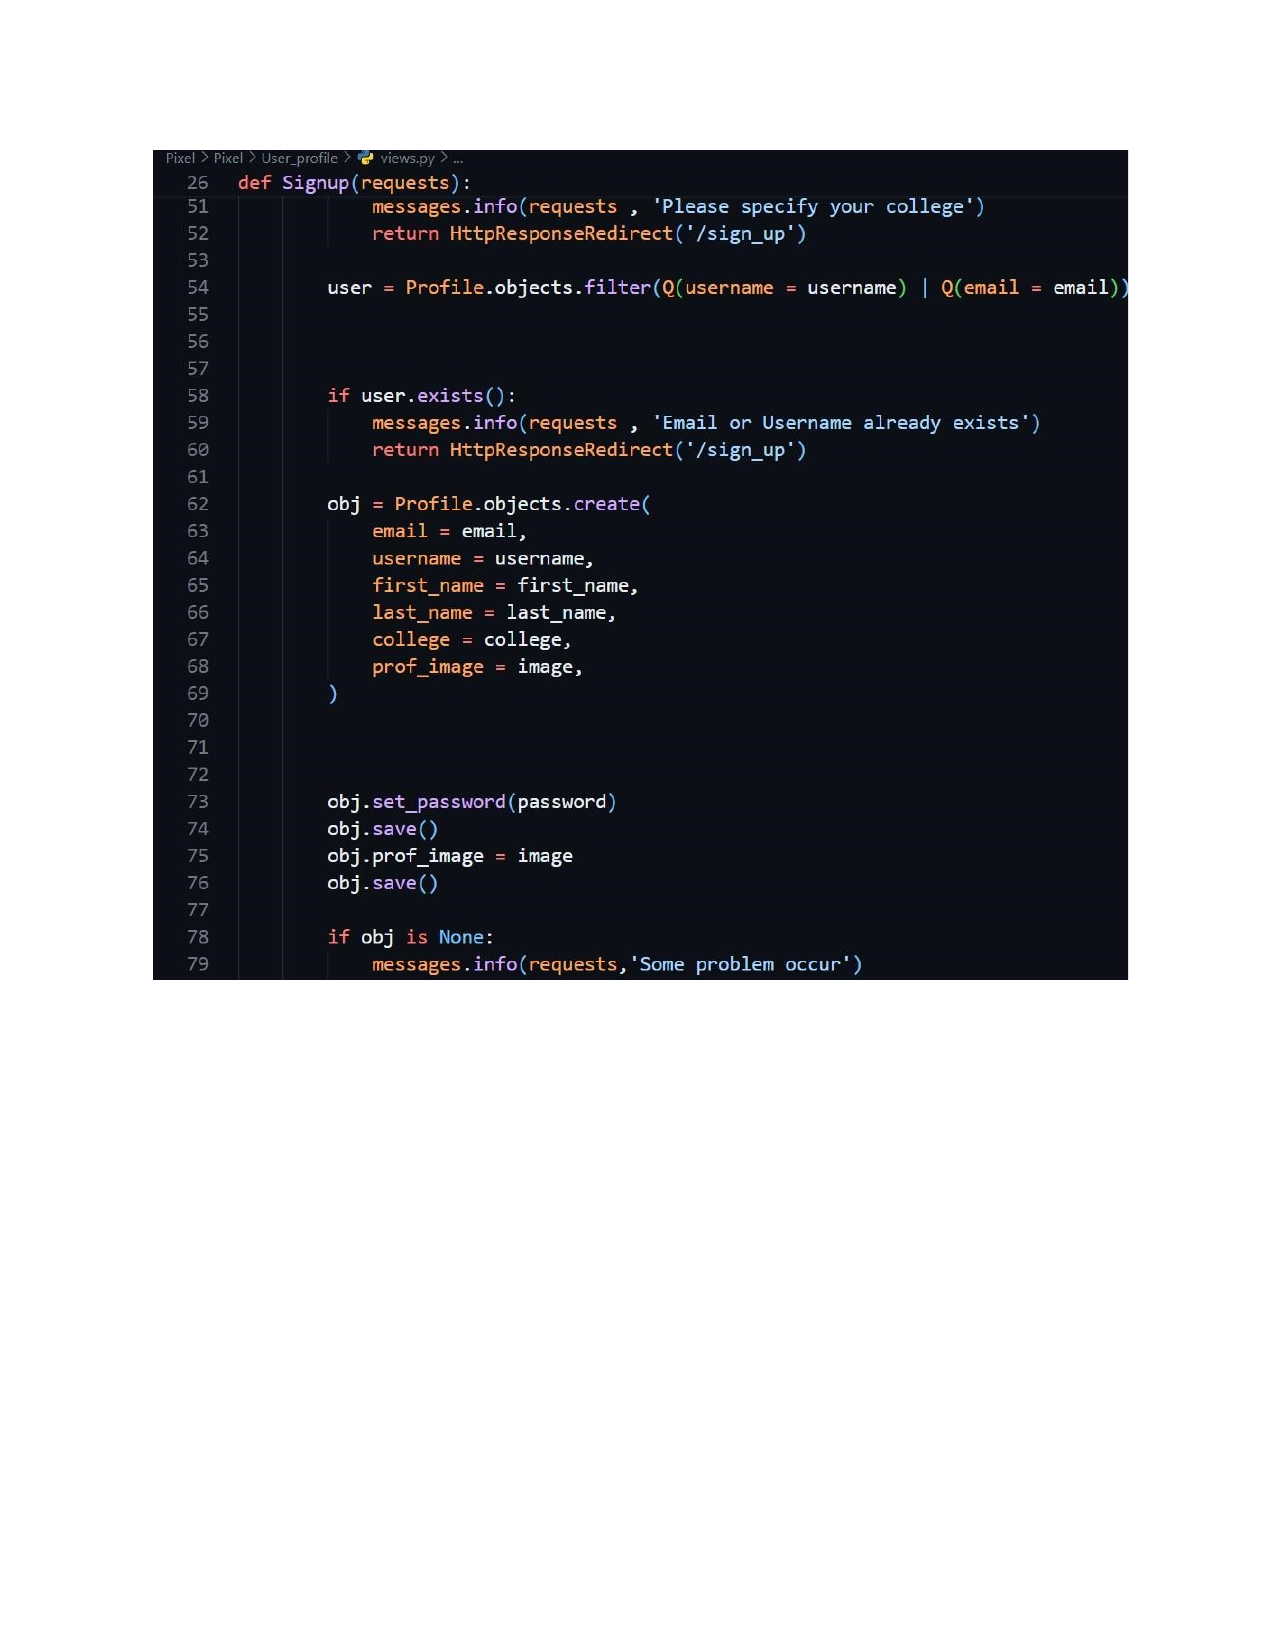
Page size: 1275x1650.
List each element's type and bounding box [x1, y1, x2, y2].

picture [153, 150, 1129, 980]
